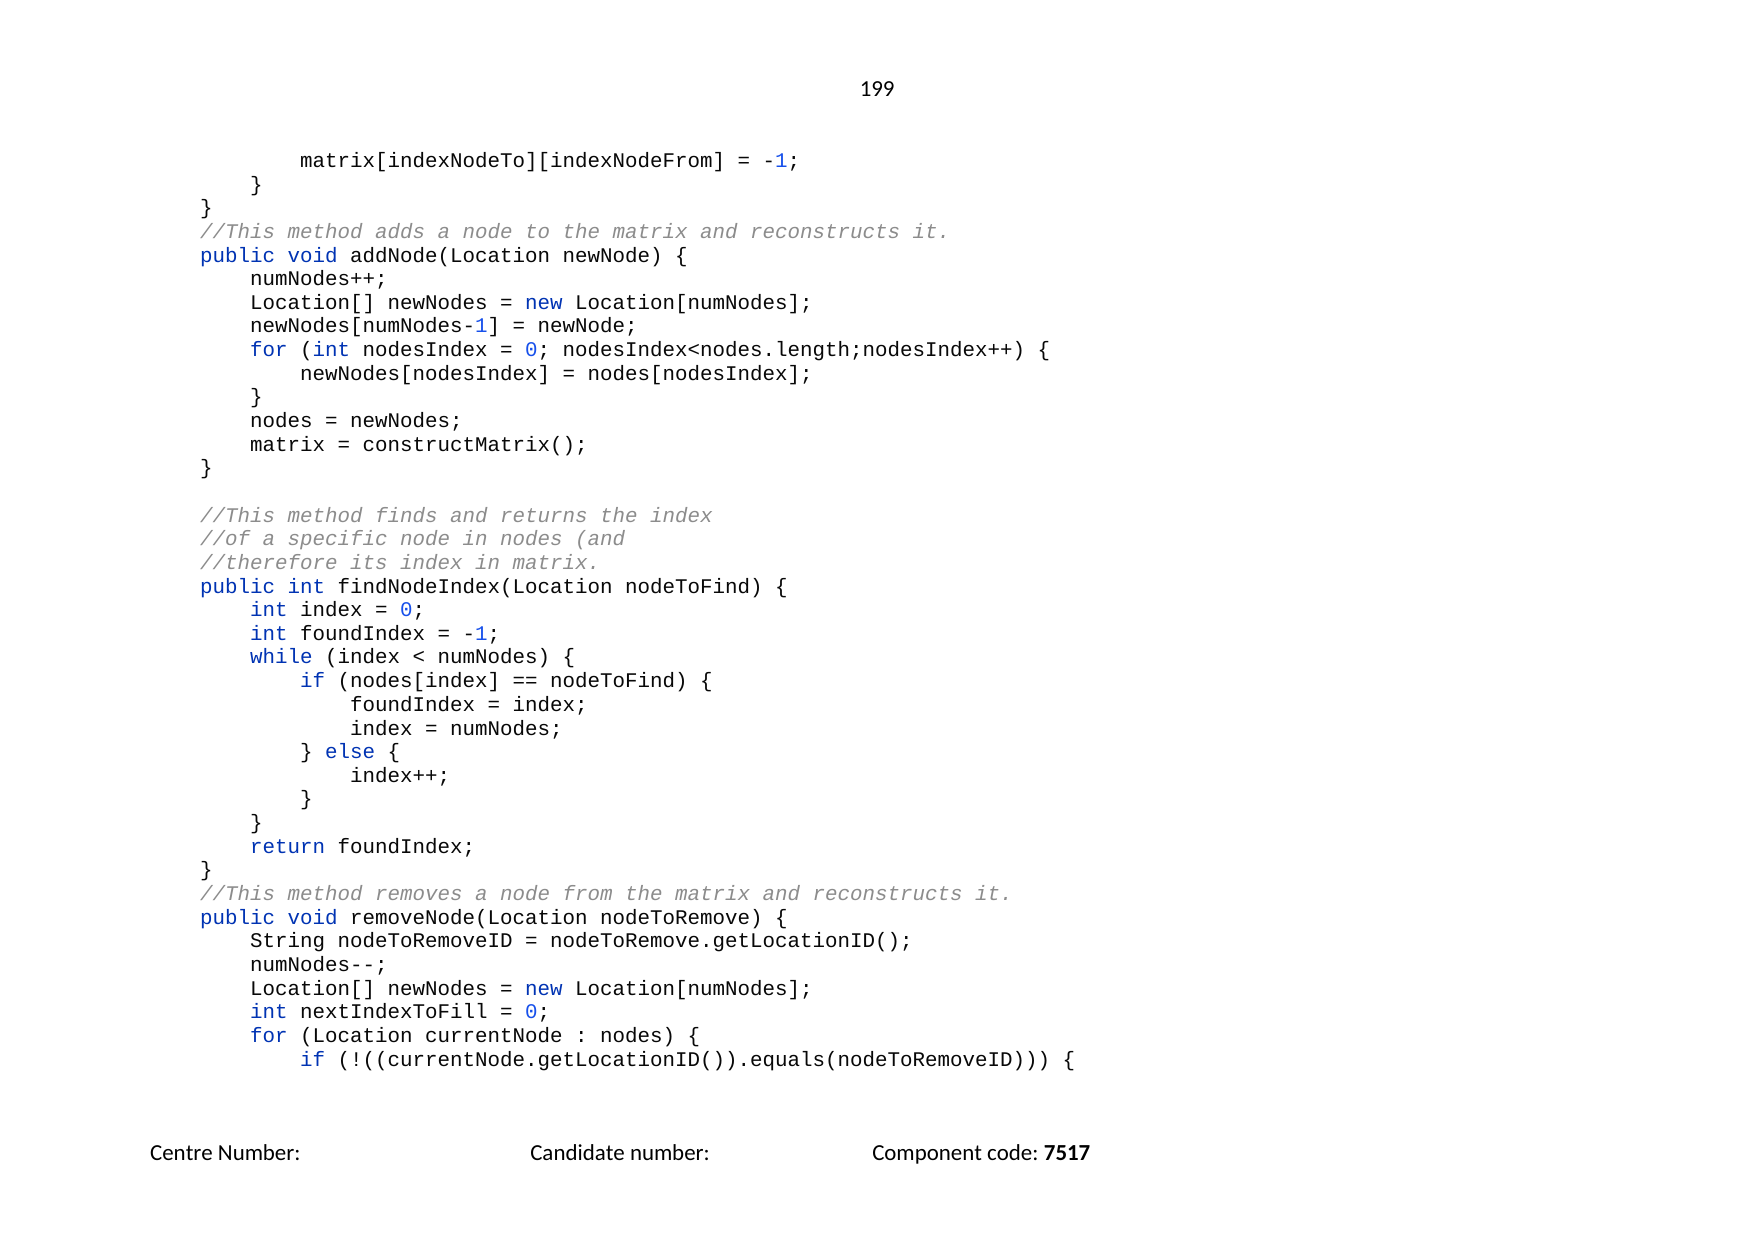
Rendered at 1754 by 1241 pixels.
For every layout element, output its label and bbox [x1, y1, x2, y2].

text [150, 150, 1604, 1072]
